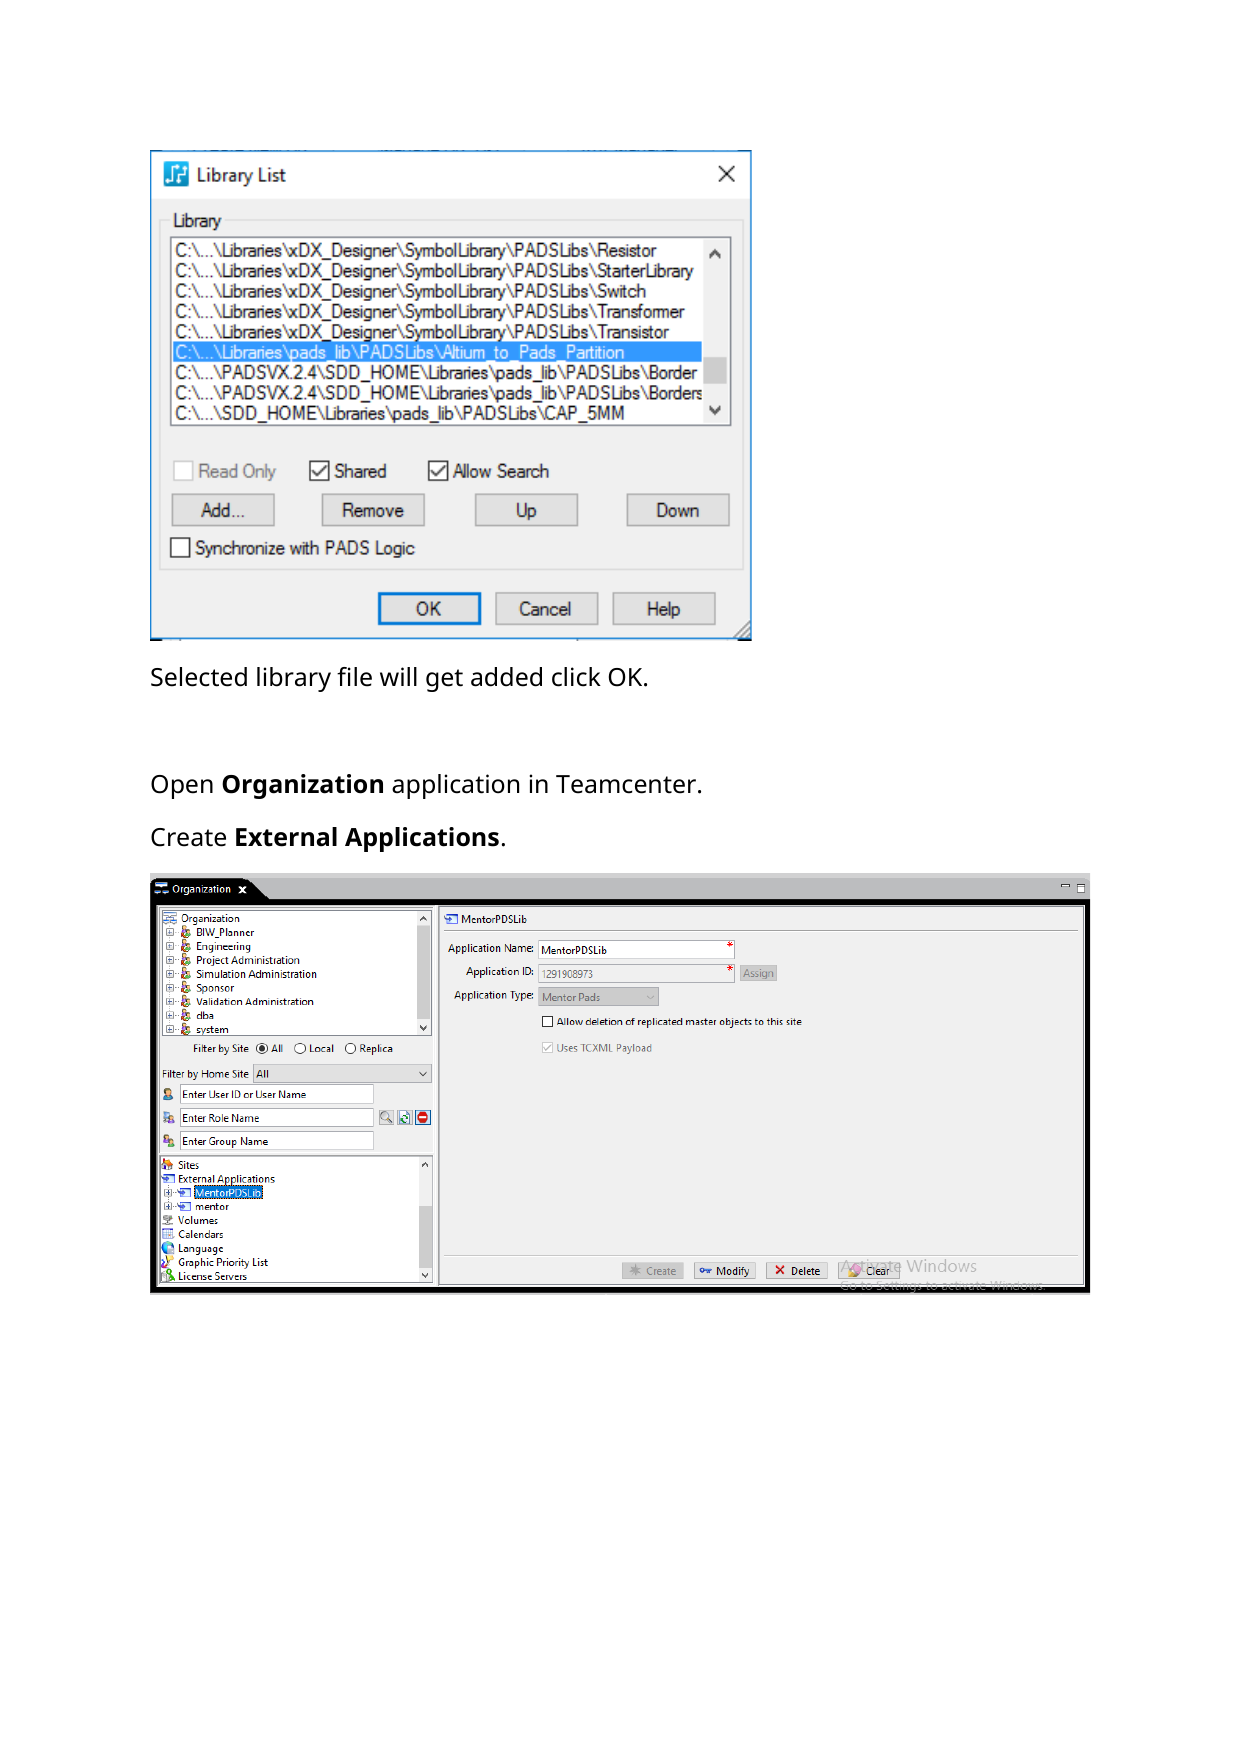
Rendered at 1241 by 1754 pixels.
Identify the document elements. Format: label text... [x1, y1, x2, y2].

picture [150, 873, 1091, 1295]
text Create External Applications. [150, 820, 1090, 854]
text Selected library file will get added click OK. [150, 659, 1090, 694]
text Open Organization application in Teamcenter. [150, 766, 1090, 801]
picture [150, 150, 752, 641]
